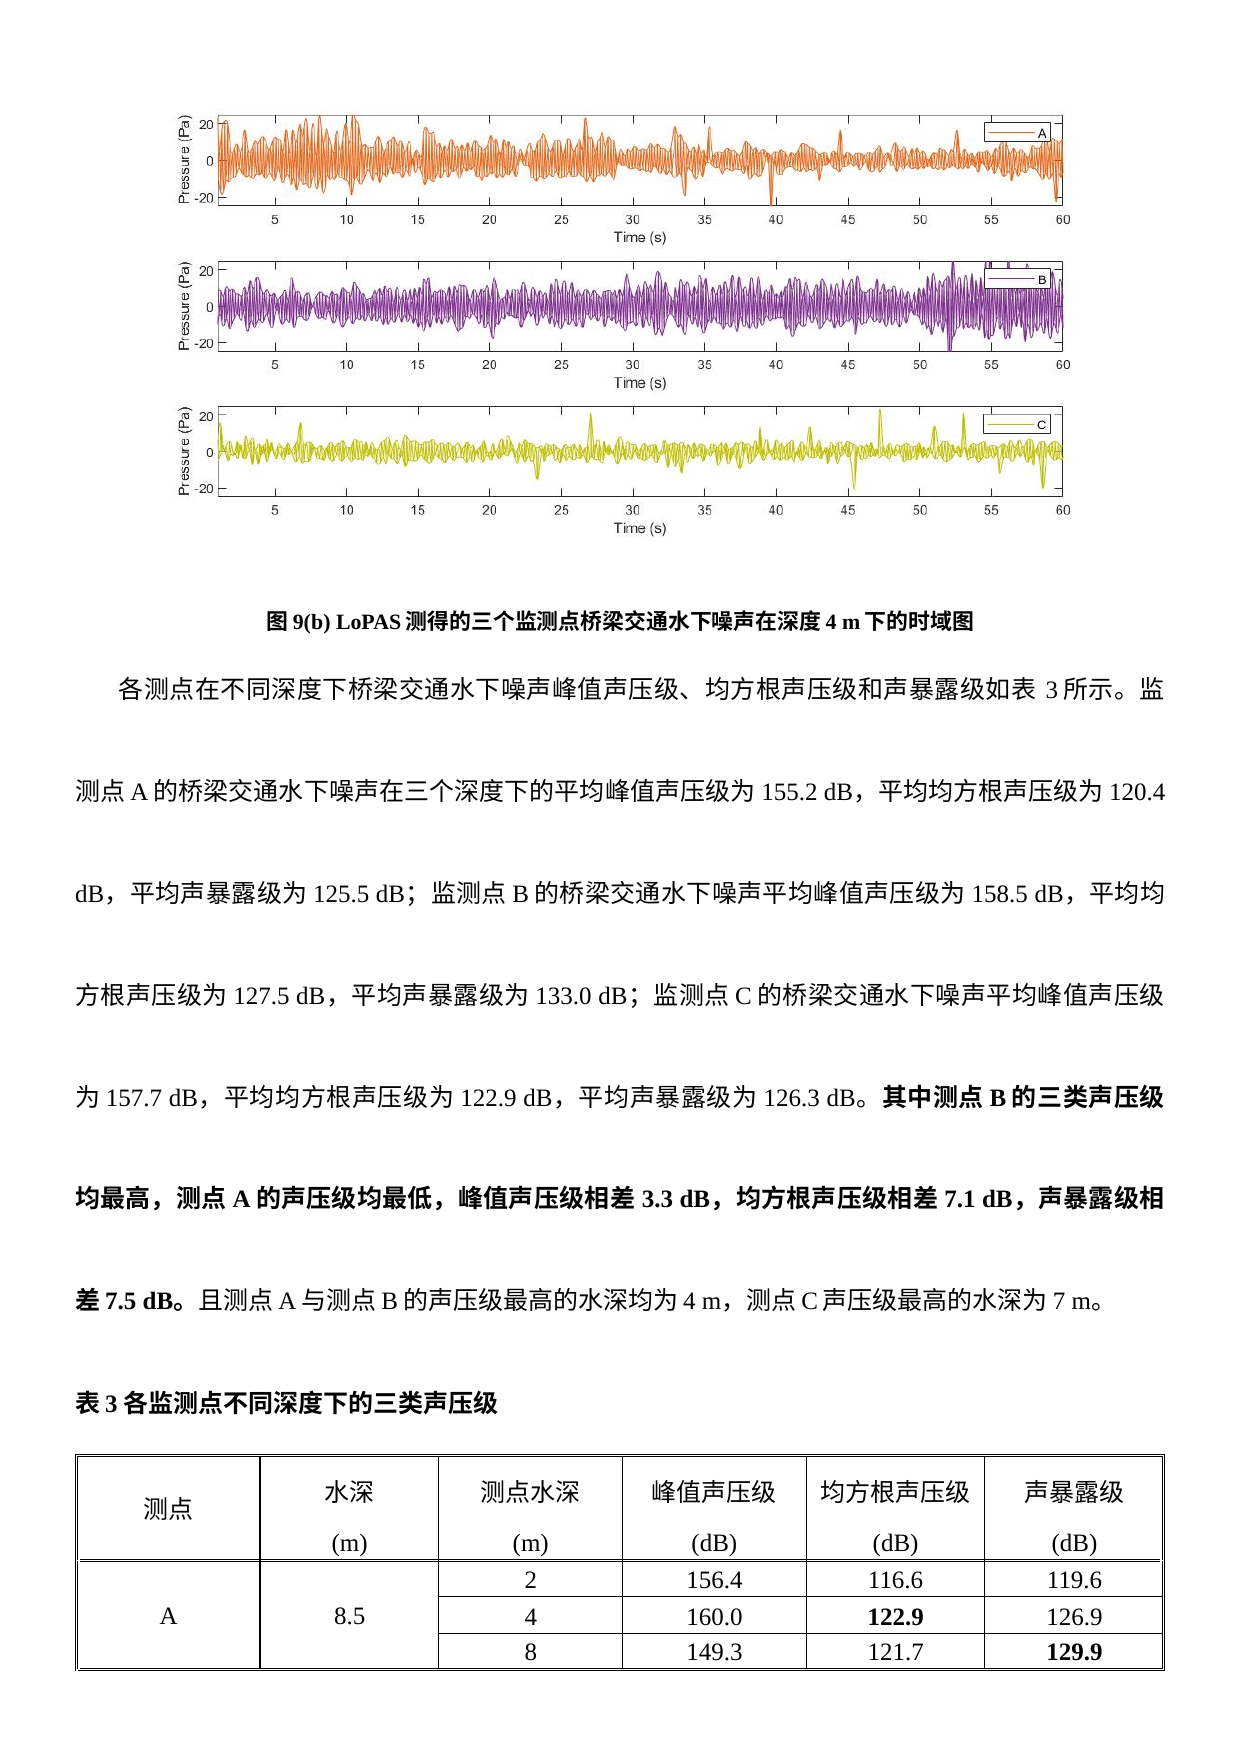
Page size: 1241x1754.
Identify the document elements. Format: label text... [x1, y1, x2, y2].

table_header 测点水深 (m) [439, 1457, 622, 1559]
table_cell 129.9 [985, 1634, 1162, 1668]
table_cell 4 [439, 1597, 622, 1633]
table_header 声暴露级 (dB) [985, 1457, 1162, 1559]
text 图9(b) LoPAS测得的三个监测点桥梁交通水下噪声在深度4 m下的时域图 [75, 603, 1165, 637]
table_header 水深 (m) [261, 1457, 438, 1559]
table_cell 126.9 [985, 1597, 1162, 1633]
table_cell 160.0 [623, 1597, 806, 1633]
table_cell 156.4 [623, 1562, 806, 1596]
table_cell 122.9 [807, 1597, 984, 1633]
table_cell 119.6 [985, 1559, 1164, 1596]
picture [75, 78, 1166, 564]
table_header 峰值声压级 (dB) [623, 1457, 806, 1559]
table_cell 149.3 [623, 1634, 806, 1668]
text 各测点在不同深度下桥梁交通水下噪声峰值声压级、均方根声压级和声暴露级如表3所示。监测点A的桥梁交通水下噪声在三个深度下的平均峰值声压级为155.2 dB，平均均方根声压级为120.4 dB，平均声暴露级为125.5 dB；监测点B的桥梁交通水下噪声平均峰值声压级为158.5 dB，平均均方根声压级为127.5 dB，平均声暴露级为133.0 dB；监测点C的桥梁交通水下噪声平均峰值声压级为157.7 dB，平均均方根声压级为122.9 dB，平均声暴露级为126.3 dB。其中测点B的三类声压级均最高，测点A的声压级均最低，峰值声压级相差3.3 dB，均方根声压级相差7.1 dB，声暴露级相差7.5 dB。且测点A与测点B的声压级最高的水深均为4 m，测点C声压级最高的水深为7 m。 [75, 654, 1165, 1333]
table_cell 121.7 [807, 1634, 984, 1668]
table_cell 2 [439, 1562, 622, 1596]
table_cell A [77, 1559, 259, 1668]
table_cell 116.6 [807, 1562, 984, 1596]
table_cell 8.5 [261, 1562, 438, 1668]
table_header 测点 [78, 1457, 259, 1559]
table_cell 8 [439, 1634, 622, 1668]
text 表3 各监测点不同深度下的三类声压级 [75, 1368, 1165, 1436]
table_header 均方根声压级 (dB) [807, 1457, 984, 1559]
